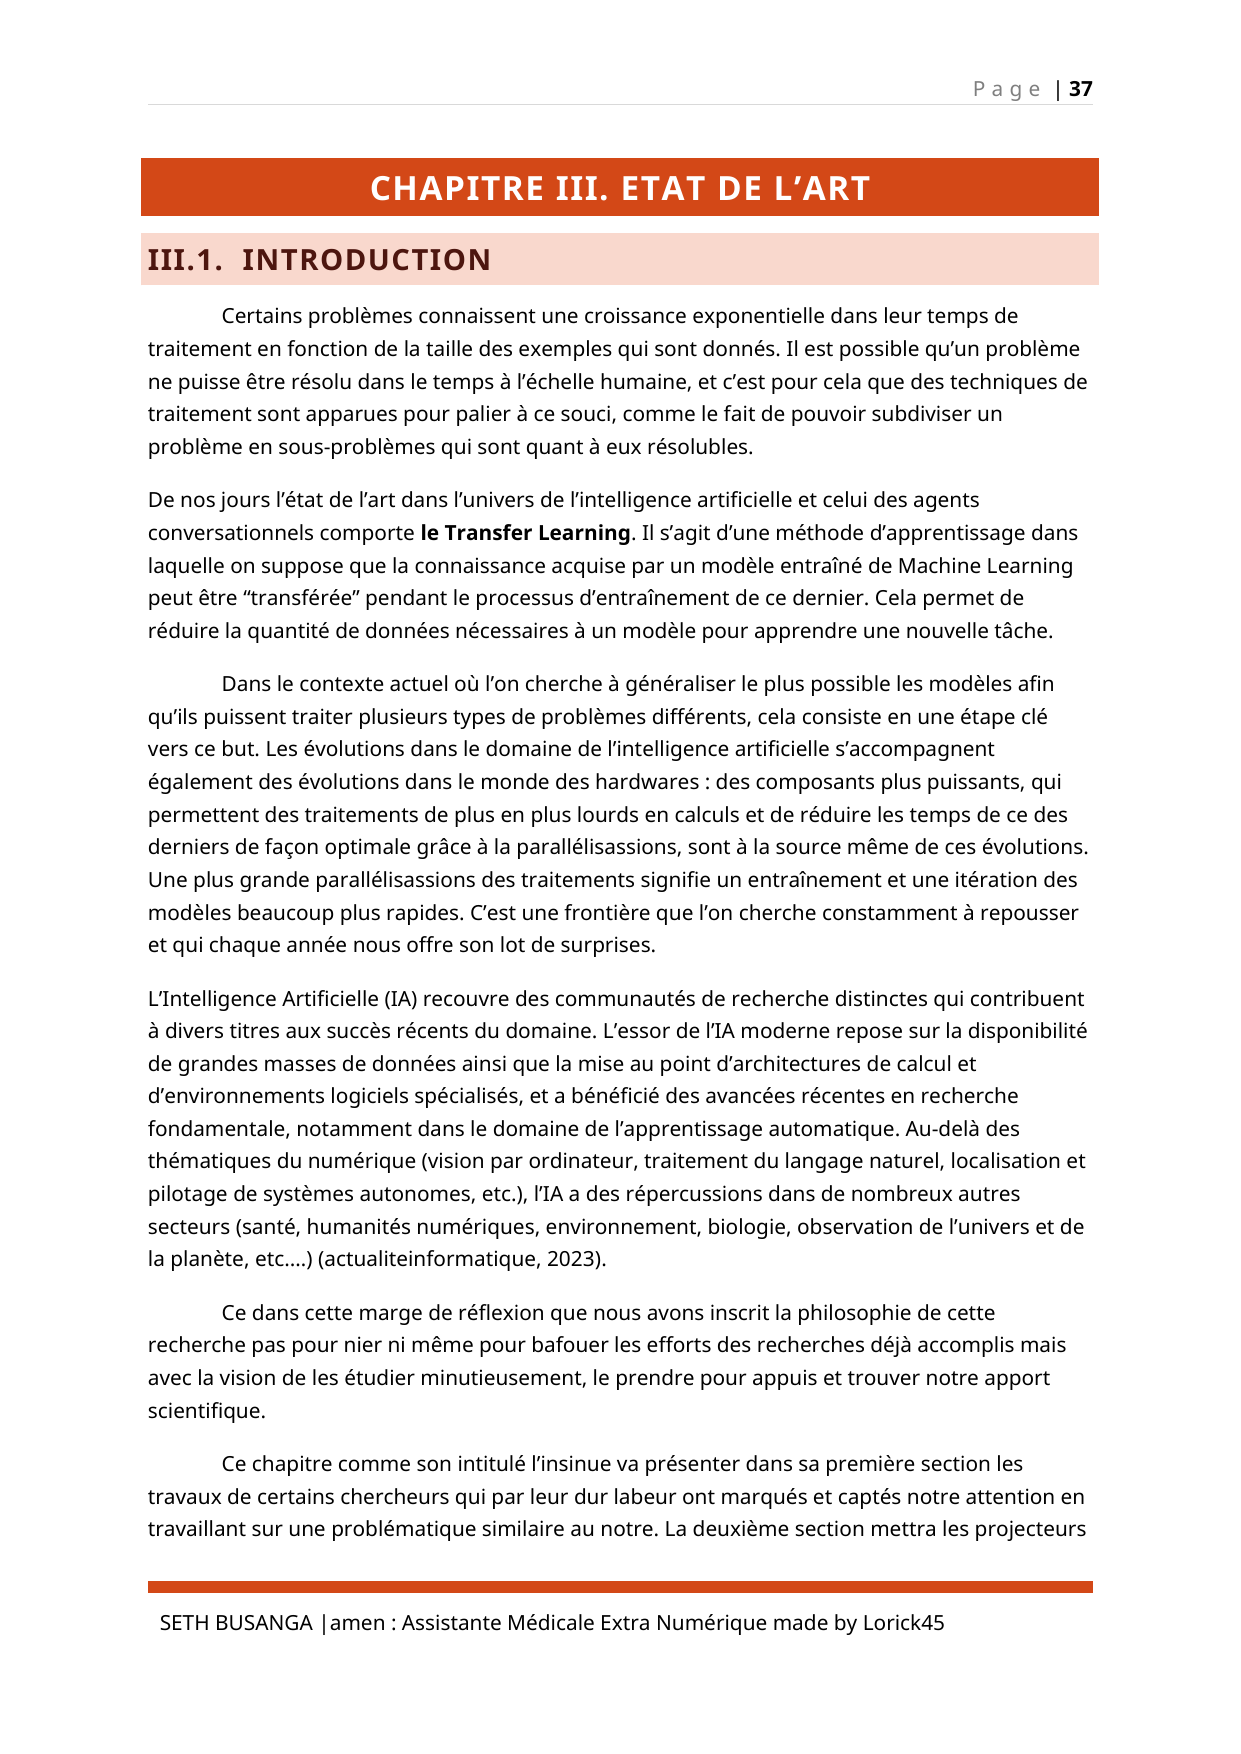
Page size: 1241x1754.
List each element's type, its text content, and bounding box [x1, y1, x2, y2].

text Ce dans cette marge de réflexion que nous avons inscrit la philosophie de cette recherche pas pour nier ni même pour bafouer les efforts des recherches déjà accomplis mais avec la vision de les étudier minutieusement, le prendre pour appuis et trouver notre apport scientifique. [148, 1298, 1093, 1424]
text De nos jours l’état de l’art dans l’univers de l’intelligence artificielle et celui des agents conversationnels comporte le Transfer Learning. Il s’agit d’une méthode d’apprentissage dans laquelle on suppose que la connaissance acquise par un modèle entraîné de Machine Learning peut être “transférée” pendant le processus d’entraînement de ce dernier. Cela permet de réduire la quantité de données nécessaires à un modèle pour apprendre une nouvelle tâche. [148, 486, 1093, 644]
subtitle III.1. Introduction [148, 239, 1093, 279]
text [148, 1449, 1093, 1543]
subtitle CHAPITRE III. ETAT DE L’ART [148, 164, 1093, 210]
text L’Intelligence Artificielle (IA) recouvre des communautés de recherche distinctes qui contribuent à divers titres aux succès récents du domaine. L’essor de l’IA moderne repose sur la disponibilité de grandes masses de données ainsi que la mise au point d’architectures de calcul et d’environnements logiciels spécialisés, et a bénéficié des avancées récentes en recherche fondamentale, notamment dans le domaine de l’apprentissage automatique. Au-delà des thématiques du numérique (vision par ordinateur, traitement du langage naturel, localisation et pilotage de systèmes autonomes, etc.), l’IA a des répercussions dans de nombreux autres secteurs (santé, humanités numériques, environnement, biologie, observation de l’univers et de la planète, etc.…). [148, 984, 1093, 1273]
text Certains problèmes connaissent une croissance exponentielle dans leur temps de traitement en fonction de la taille des exemples qui sont donnés. Il est possible qu’un problème ne puisse être résolu dans le temps à l’échelle humaine, et c’est pour cela que des techniques de traitement sont apparues pour palier à ce souci, comme le fait de pouvoir subdiviser un problème en sous-problèmes qui sont quant à eux résolubles. [148, 302, 1093, 461]
text Dans le contexte actuel où l’on cherche à généraliser le plus possible les modèles afin qu’ils puissent traiter plusieurs types de problèmes différents, cela consiste en une étape clé vers ce but. Les évolutions dans le domaine de l’intelligence artificielle s’accompagnent également des évolutions dans le monde des hardwares : des composants plus puissants, qui permettent des traitements de plus en plus lourds en calculs et de réduire les temps de ce des derniers de façon optimale grâce à la parallélisassions, sont à la source même de ces évolutions. Une plus grande parallélisassions des traitements signifie un entraînement et une itération des modèles beaucoup plus rapides. C’est une frontière que l’on cherche constamment à repousser et qui chaque année nous offre son lot de surprises. [148, 669, 1093, 959]
